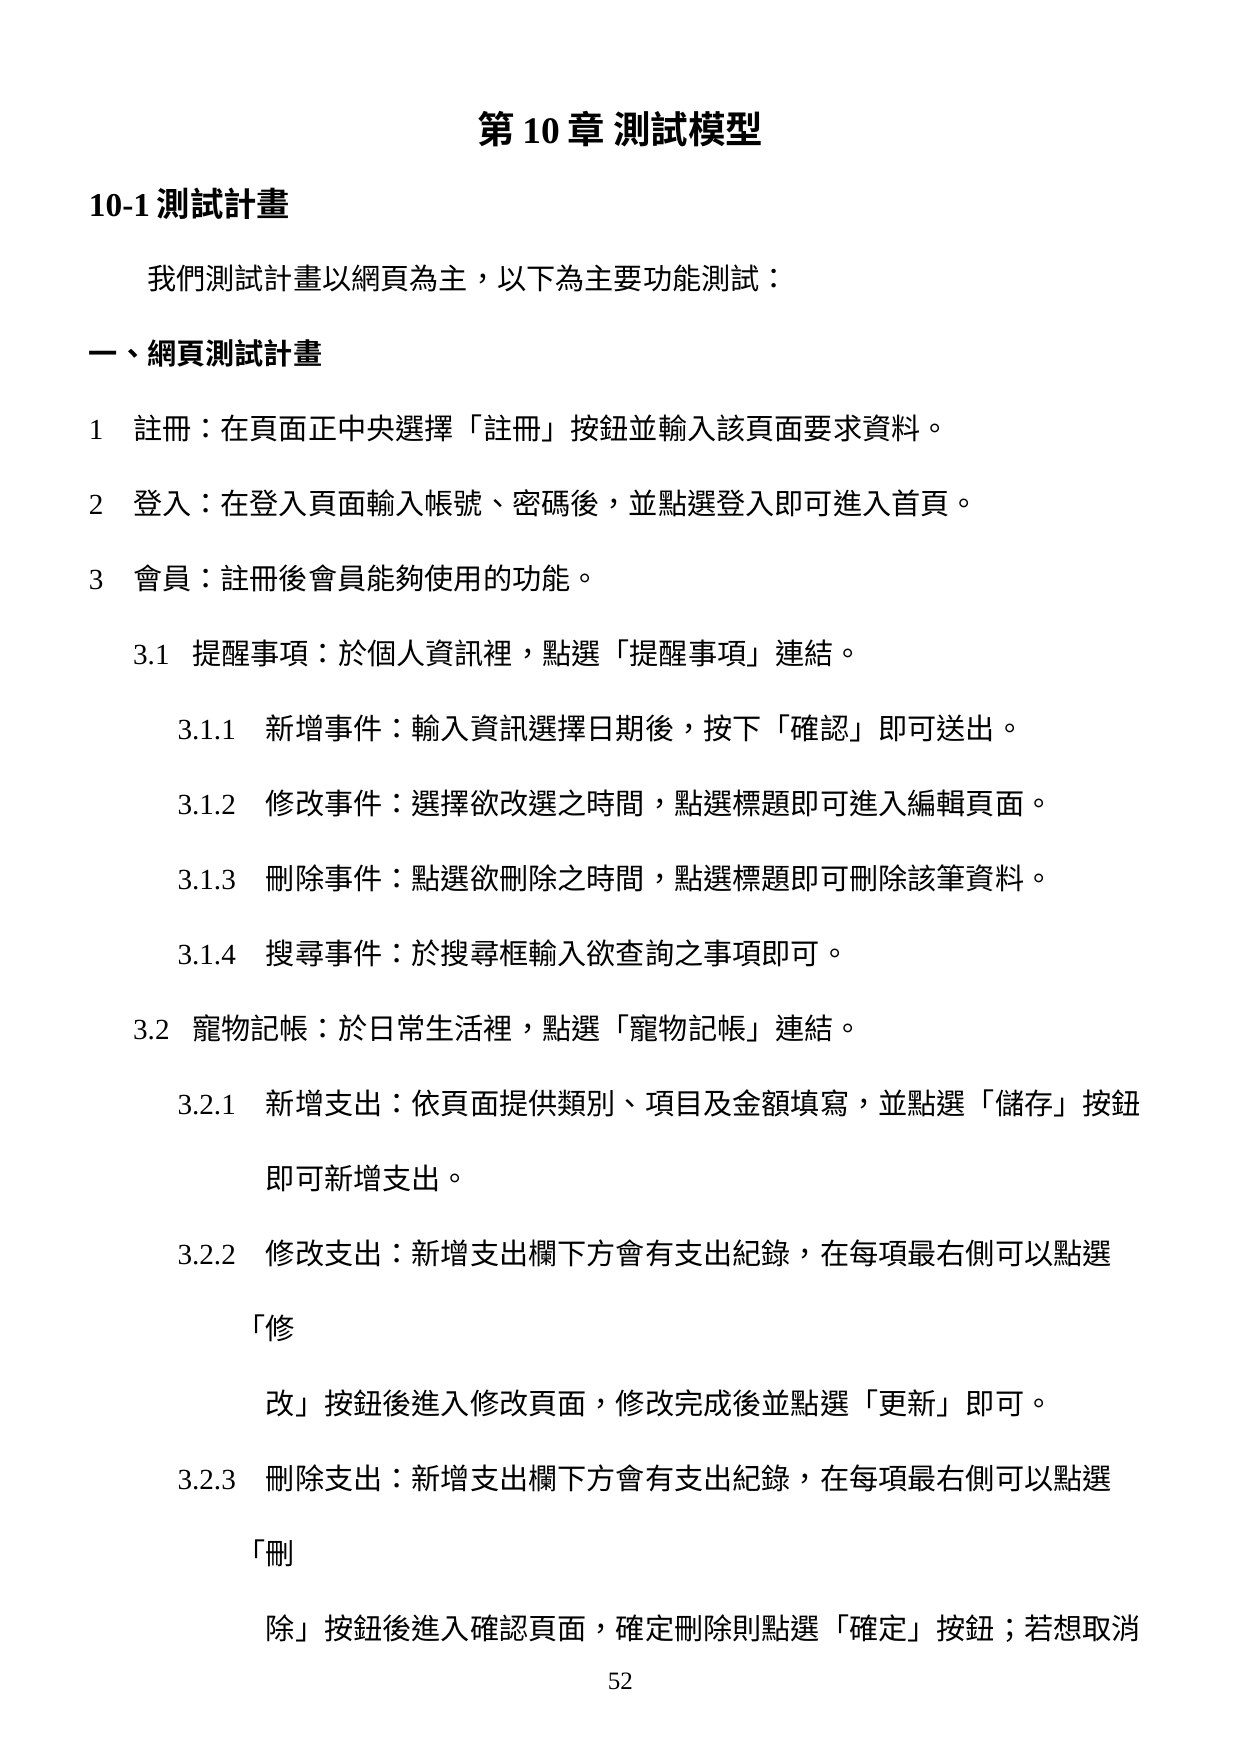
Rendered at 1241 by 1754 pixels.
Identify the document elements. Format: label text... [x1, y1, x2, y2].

list 寵物記帳：於日常生活裡，點選「寵物記帳」連結。 [133, 989, 1152, 1064]
list 修改事件：選擇欲改選之時間，點選標題即可進入編輯頁面。 [177, 764, 1152, 839]
text 一、網頁測試計畫 [89, 314, 1152, 389]
text 我們測試計畫以網頁為主，以下為主要功能測試： [89, 239, 1152, 314]
list 登入：在登入頁面輸入帳號、密碼後，並點選登入即可進入首頁。 [89, 464, 1152, 539]
list 新增支出：依頁面提供類別、項目及金額填寫，並點選「儲存」按鈕 [177, 1064, 1152, 1139]
list 會員：註冊後會員能夠使用的功能。 [89, 539, 1152, 614]
list 提醒事項：於個人資訊裡，點選「提醒事項」連結。 [133, 614, 1152, 689]
list 新增事件：輸入資訊選擇日期後，按下「確認」即可送出。 [177, 689, 1152, 764]
list 除」按鈕後進入確認頁面，確定刪除則點選「確定」按鈕；若想取消 [236, 1589, 1152, 1664]
list 刪除支出：新增支出欄下方會有支出紀錄，在每項最右側可以點選「刪 [177, 1439, 1152, 1589]
text 第10章 測試模型 [89, 89, 1152, 164]
list 註冊：在頁面正中央選擇「註冊」按鈕並輸入該頁面要求資料。 [89, 389, 1152, 464]
list 改」按鈕後進入修改頁面，修改完成後並點選「更新」即可。 [236, 1364, 1152, 1439]
text 10-1測試計畫 [89, 164, 1152, 239]
list 搜尋事件：於搜尋框輸入欲查詢之事項即可。 [177, 914, 1152, 989]
list 修改支出：新增支出欄下方會有支出紀錄，在每項最右側可以點選「修 [177, 1214, 1152, 1364]
list 即可新增支出。 [236, 1139, 1152, 1214]
list 刪除事件：點選欲刪除之時間，點選標題即可刪除該筆資料。 [177, 839, 1152, 914]
